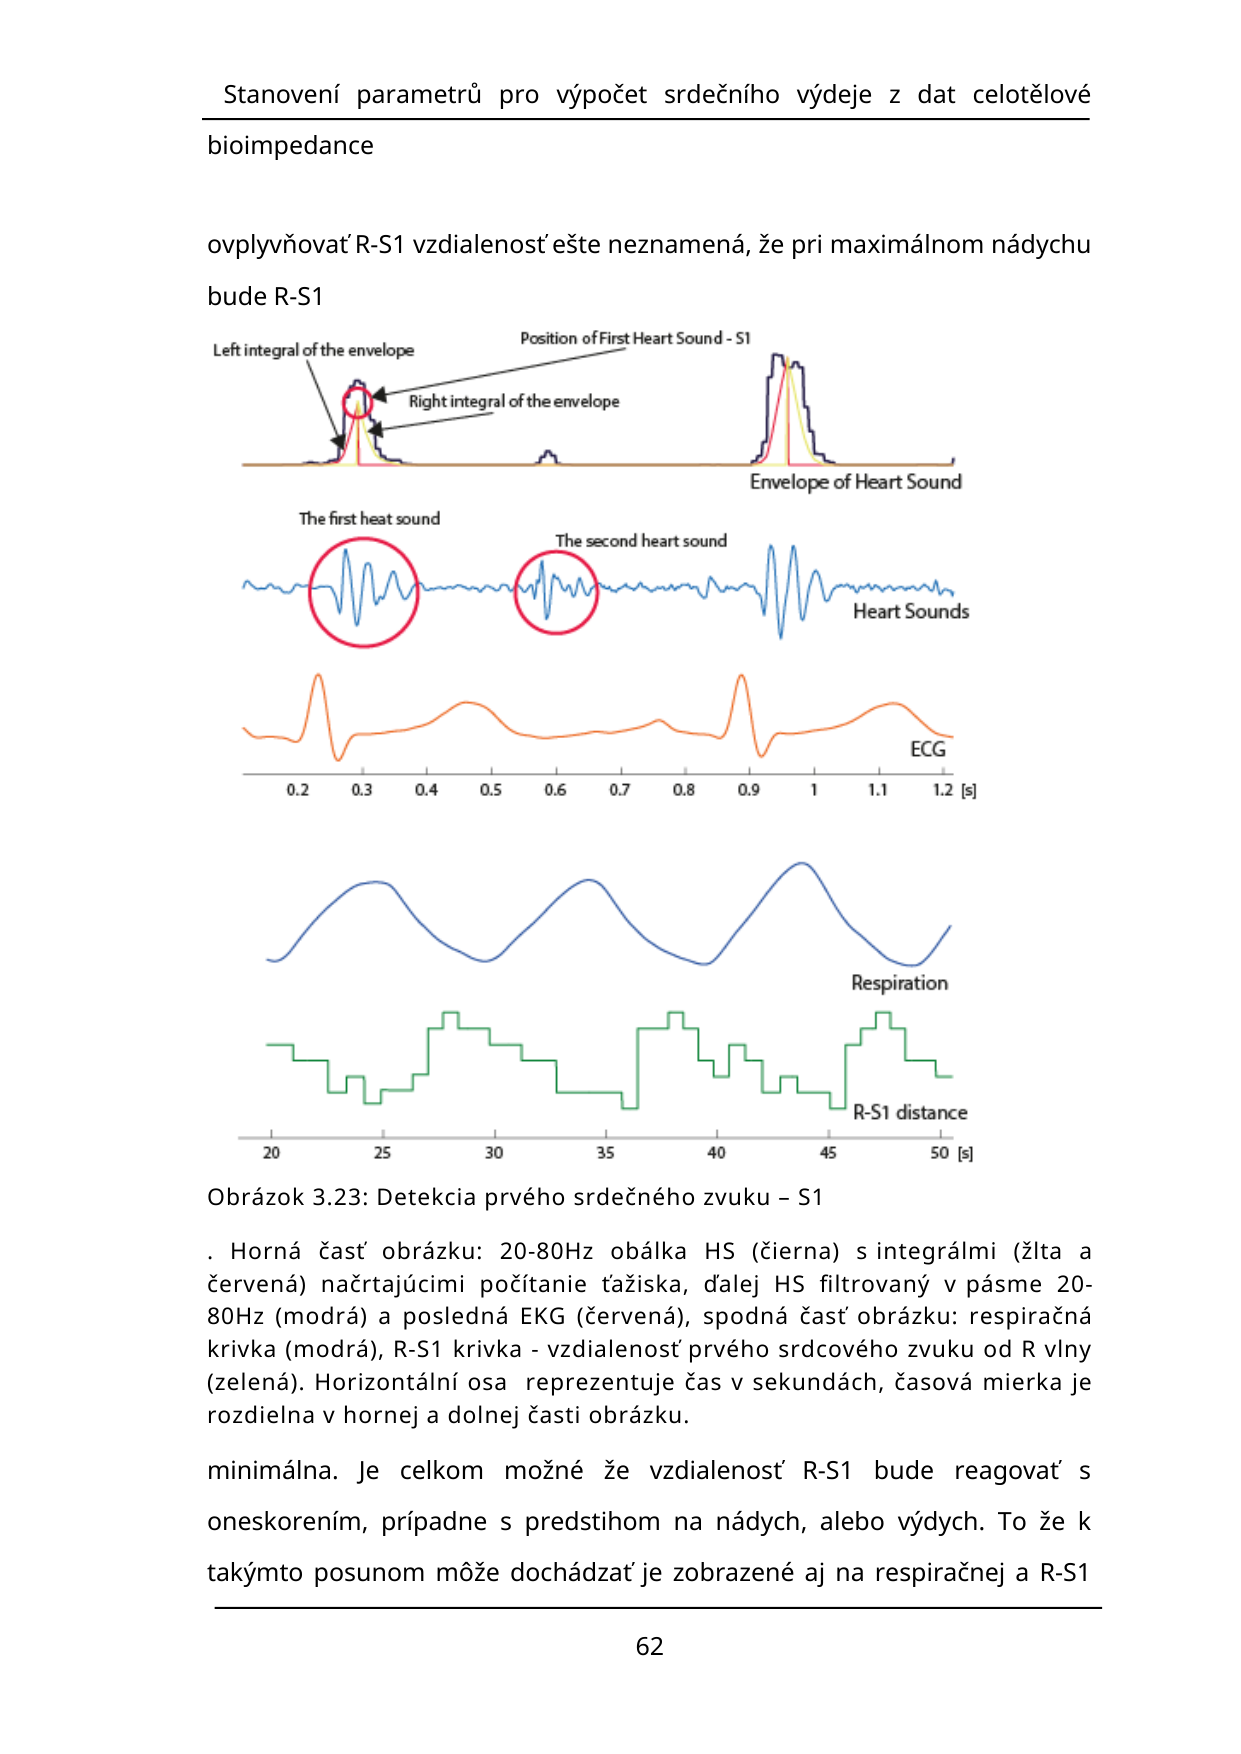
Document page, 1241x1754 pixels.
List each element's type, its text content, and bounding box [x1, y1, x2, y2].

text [207, 227, 1092, 312]
text . Horná časť obrázku: 20-80Hz obálka HS (čierna) s integrálmi (žlta a červená) načrtajúcimi počítanie ťažiska, ďalej HS filtrovaný v pásme 20-80Hz (modrá) a posledná EKG (červená), spodná časť obrázku: respiračná krivka (modrá), R-S1 krivka - vzdialenosť prvého srdcového zvuku od R vlny (zelená). Horizontální osa reprezentuje čas v sekundách, časová mierka je rozdielna v hornej a dolnej časti obrázku. [207, 1235, 1092, 1430]
picture [206, 329, 1094, 1164]
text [207, 1452, 1092, 1588]
